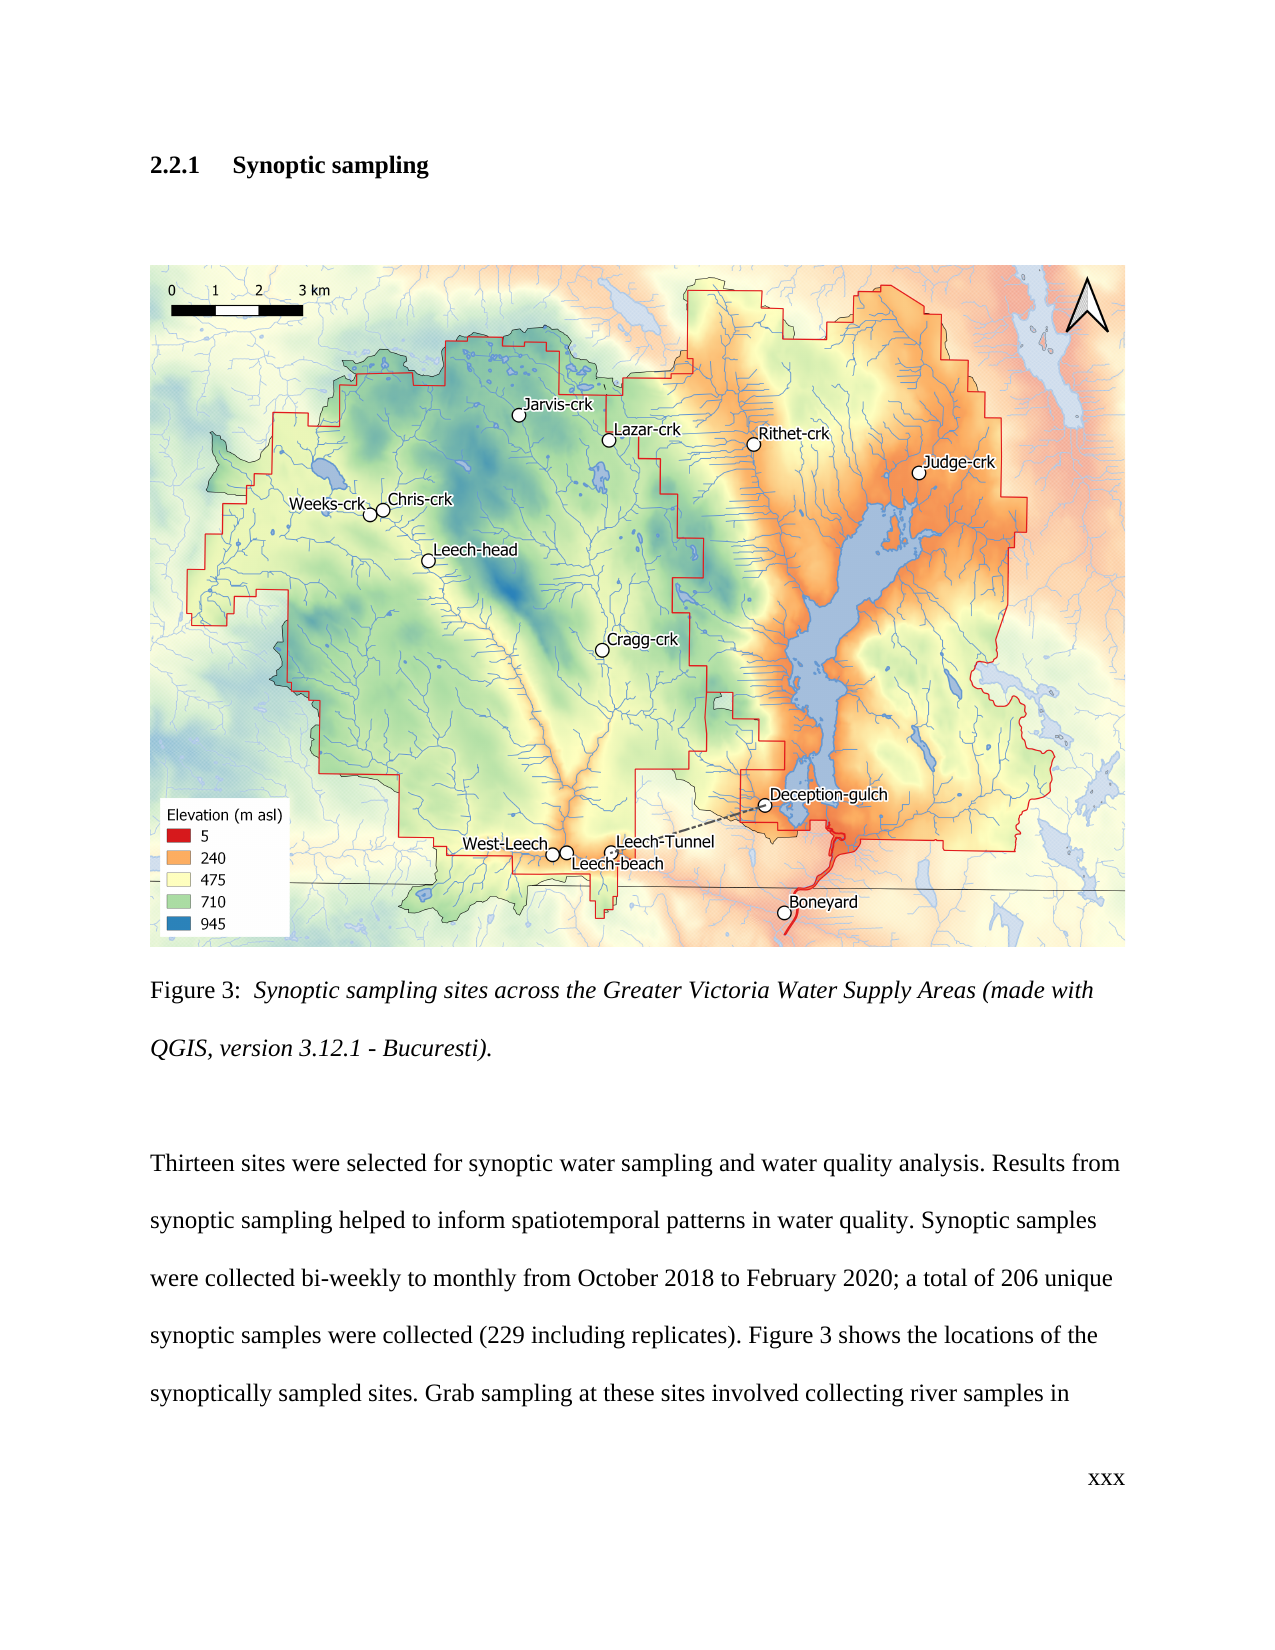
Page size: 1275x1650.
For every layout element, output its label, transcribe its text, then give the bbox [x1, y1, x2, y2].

text Figure 3: Synoptic sampling sites across the Greater Victoria Water Supply Areas (made with QGIS, version 3.12.1 - Bucuresti). [150, 975, 1125, 1061]
picture [150, 265, 1125, 947]
subtitle Synoptic sampling [150, 150, 1125, 179]
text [150, 1148, 1125, 1406]
